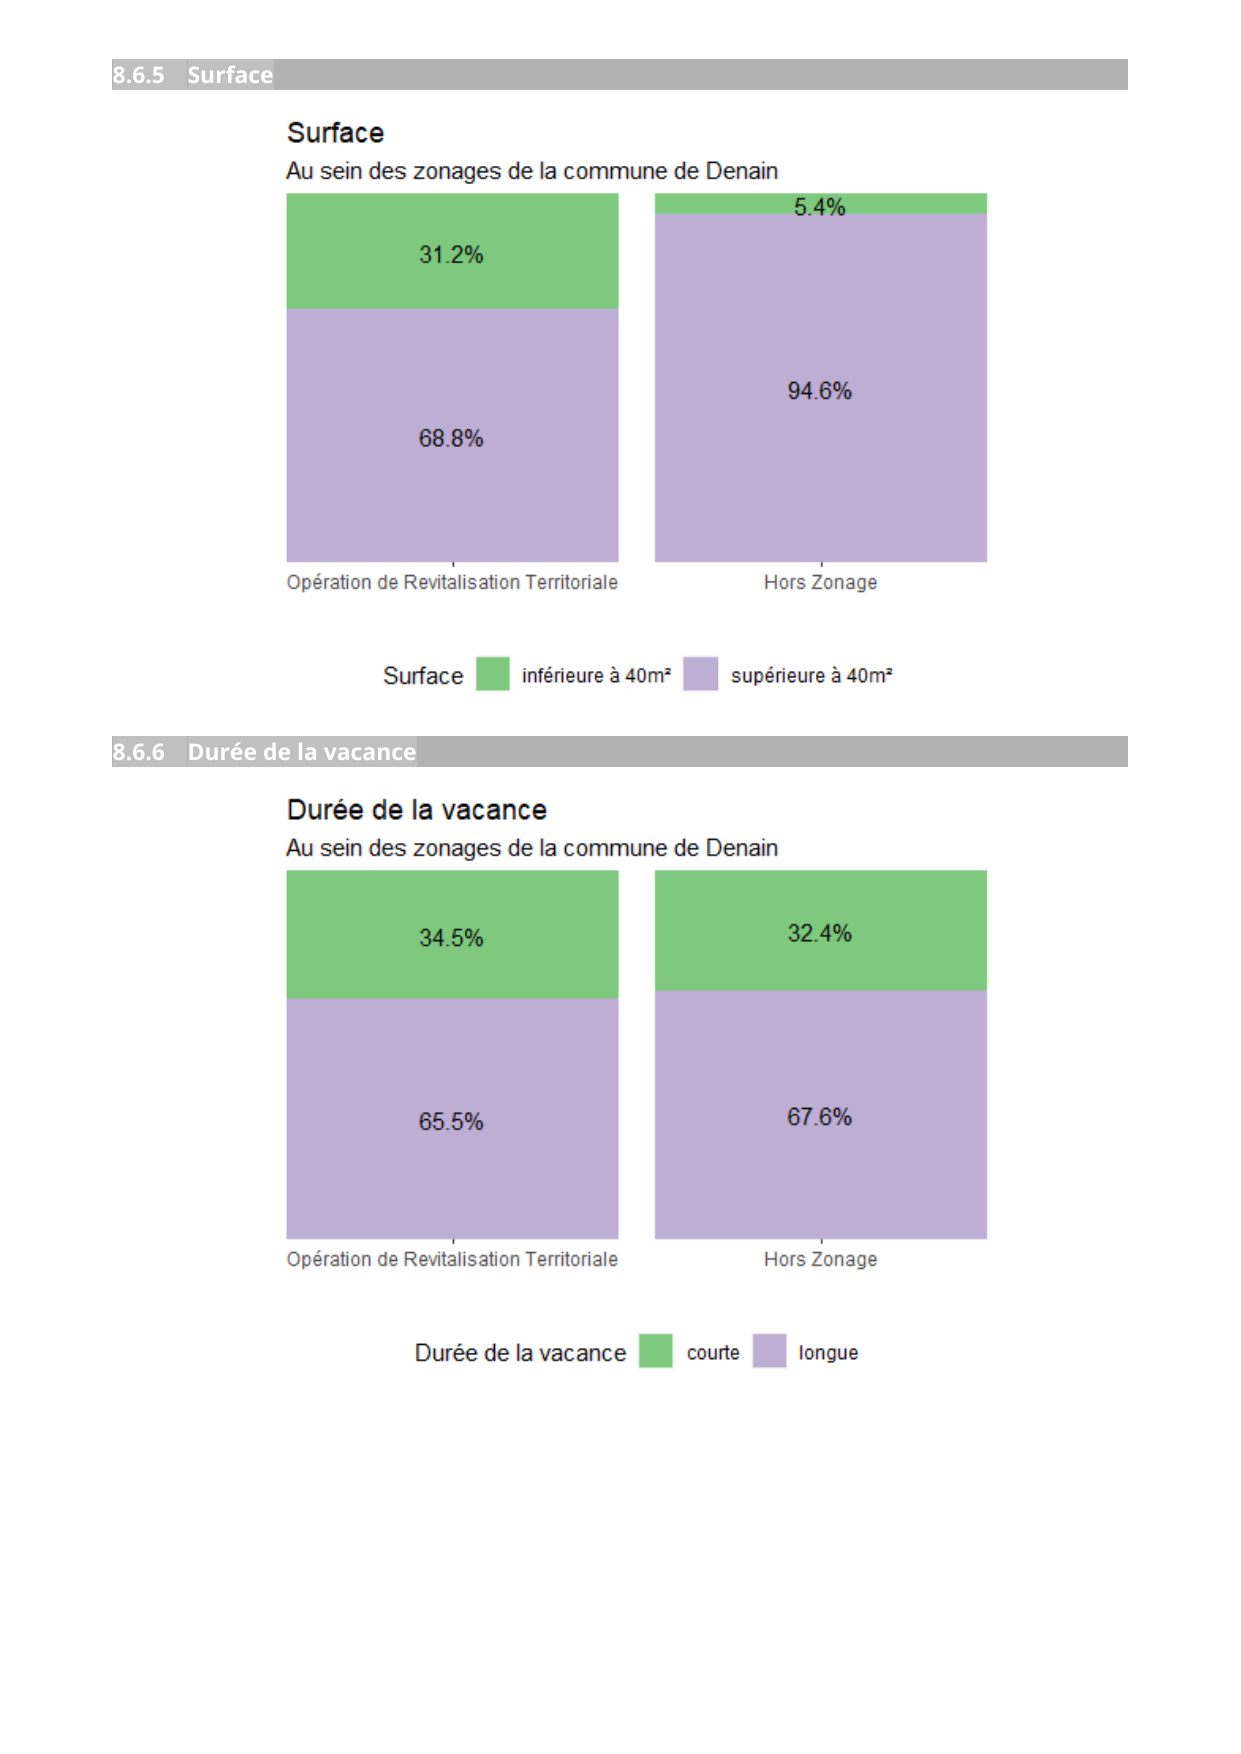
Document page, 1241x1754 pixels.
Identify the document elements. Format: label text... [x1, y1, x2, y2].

subtitle 8.6.6 Durée de la vacance [417, 736, 1128, 767]
picture [241, 786, 999, 1393]
subtitle 8.6.5 Surface [274, 59, 1128, 90]
picture [241, 109, 999, 716]
